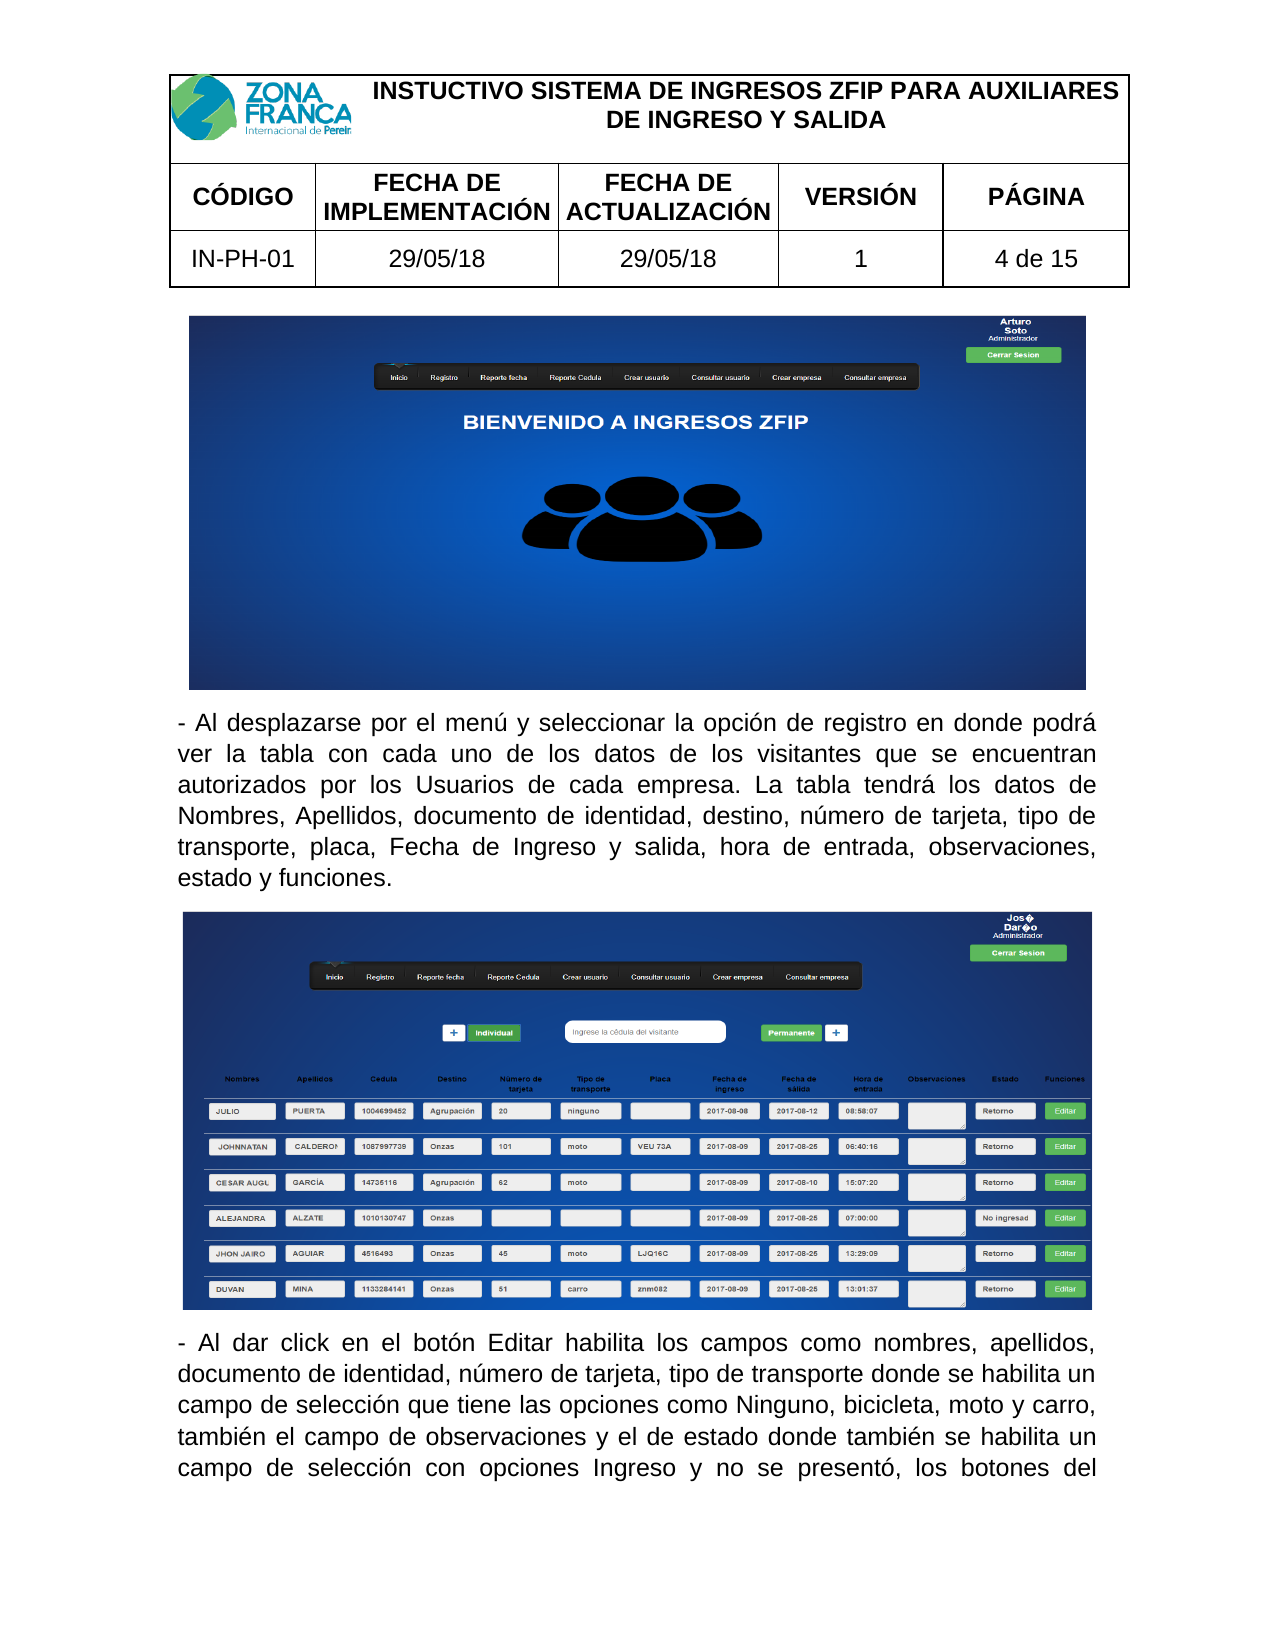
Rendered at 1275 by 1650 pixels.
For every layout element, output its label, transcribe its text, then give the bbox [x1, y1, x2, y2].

picture [267, 87, 279, 98]
picture [250, 107, 260, 111]
picture [189, 315, 1086, 690]
text - Al desplazarse por el menú y seleccionar la opción de registro en donde podrá ver la tabla con cada uno de los datos de los visitantes que se encuentran autorizados por los Usuarios de cada empresa. La tabla tendrá los datos de Nombres, Apellidos, documento de identidad, destino, número de tarjeta, tipo de transporte, placa, Fecha de Ingreso y salida, hora de entrada, observaciones, estado y funciones. [177, 708, 1098, 892]
picture [169, 73, 351, 139]
picture [182, 911, 1093, 1310]
picture [303, 99, 322, 113]
